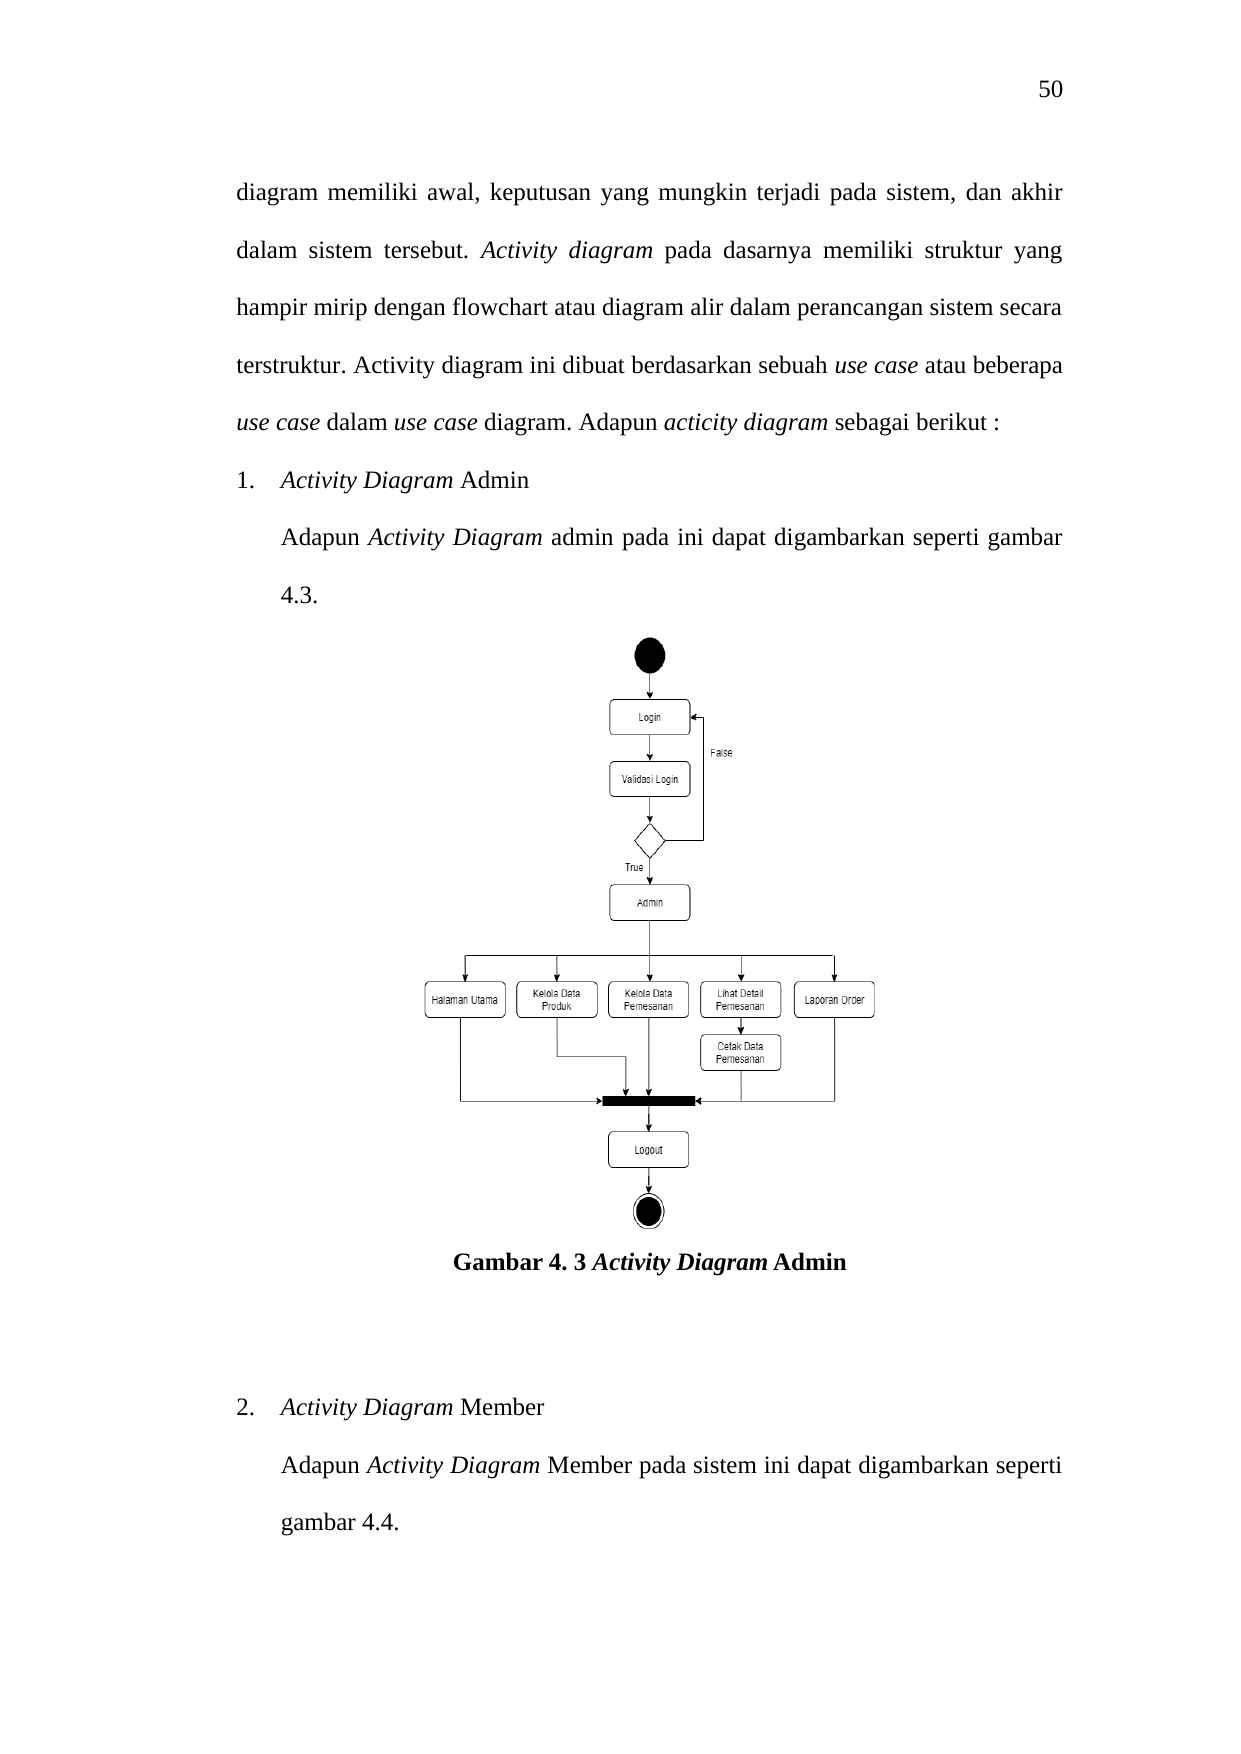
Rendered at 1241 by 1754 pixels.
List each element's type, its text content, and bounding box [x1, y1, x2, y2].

text Adapun Activity Diagram Member pada sistem ini dapat digambarkan seperti gambar 4.4. [281, 1450, 1063, 1536]
text Gambar 4. 3 Activity Diagram Admin [236, 1247, 1063, 1276]
text Adapun Activity Diagram admin pada ini dapat digambarkan seperti gambar 4.3. [281, 522, 1063, 608]
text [236, 177, 1063, 436]
list Activity Diagram Member [236, 1392, 1063, 1421]
list Activity Diagram Admin [236, 465, 1063, 493]
picture [424, 637, 875, 1229]
